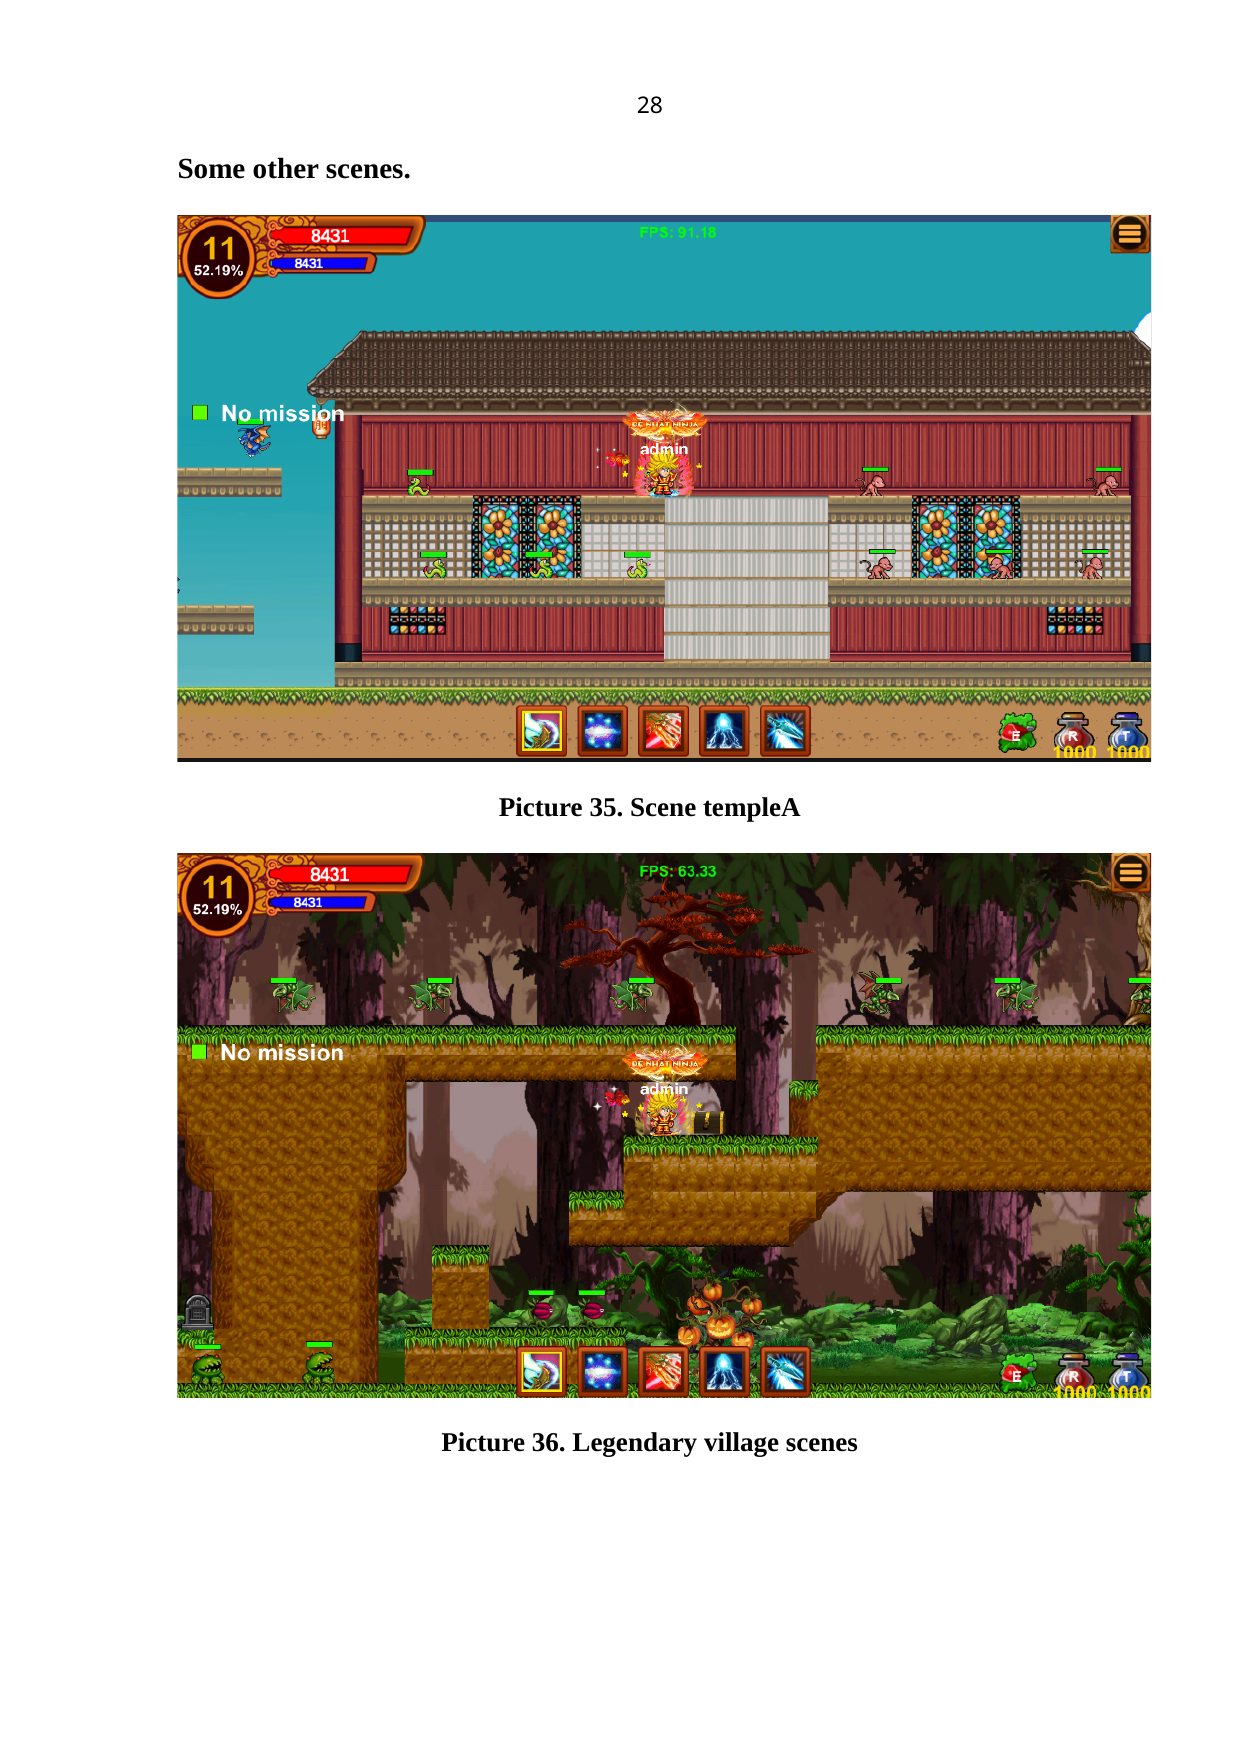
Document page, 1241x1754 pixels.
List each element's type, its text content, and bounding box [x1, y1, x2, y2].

picture [177, 853, 1152, 1398]
text Picture 35. Scene templeA [177, 791, 1122, 822]
picture [177, 215, 1152, 762]
text Picture 36. Legendary village scenes [177, 1426, 1122, 1457]
text Some other scenes. [177, 151, 1122, 184]
